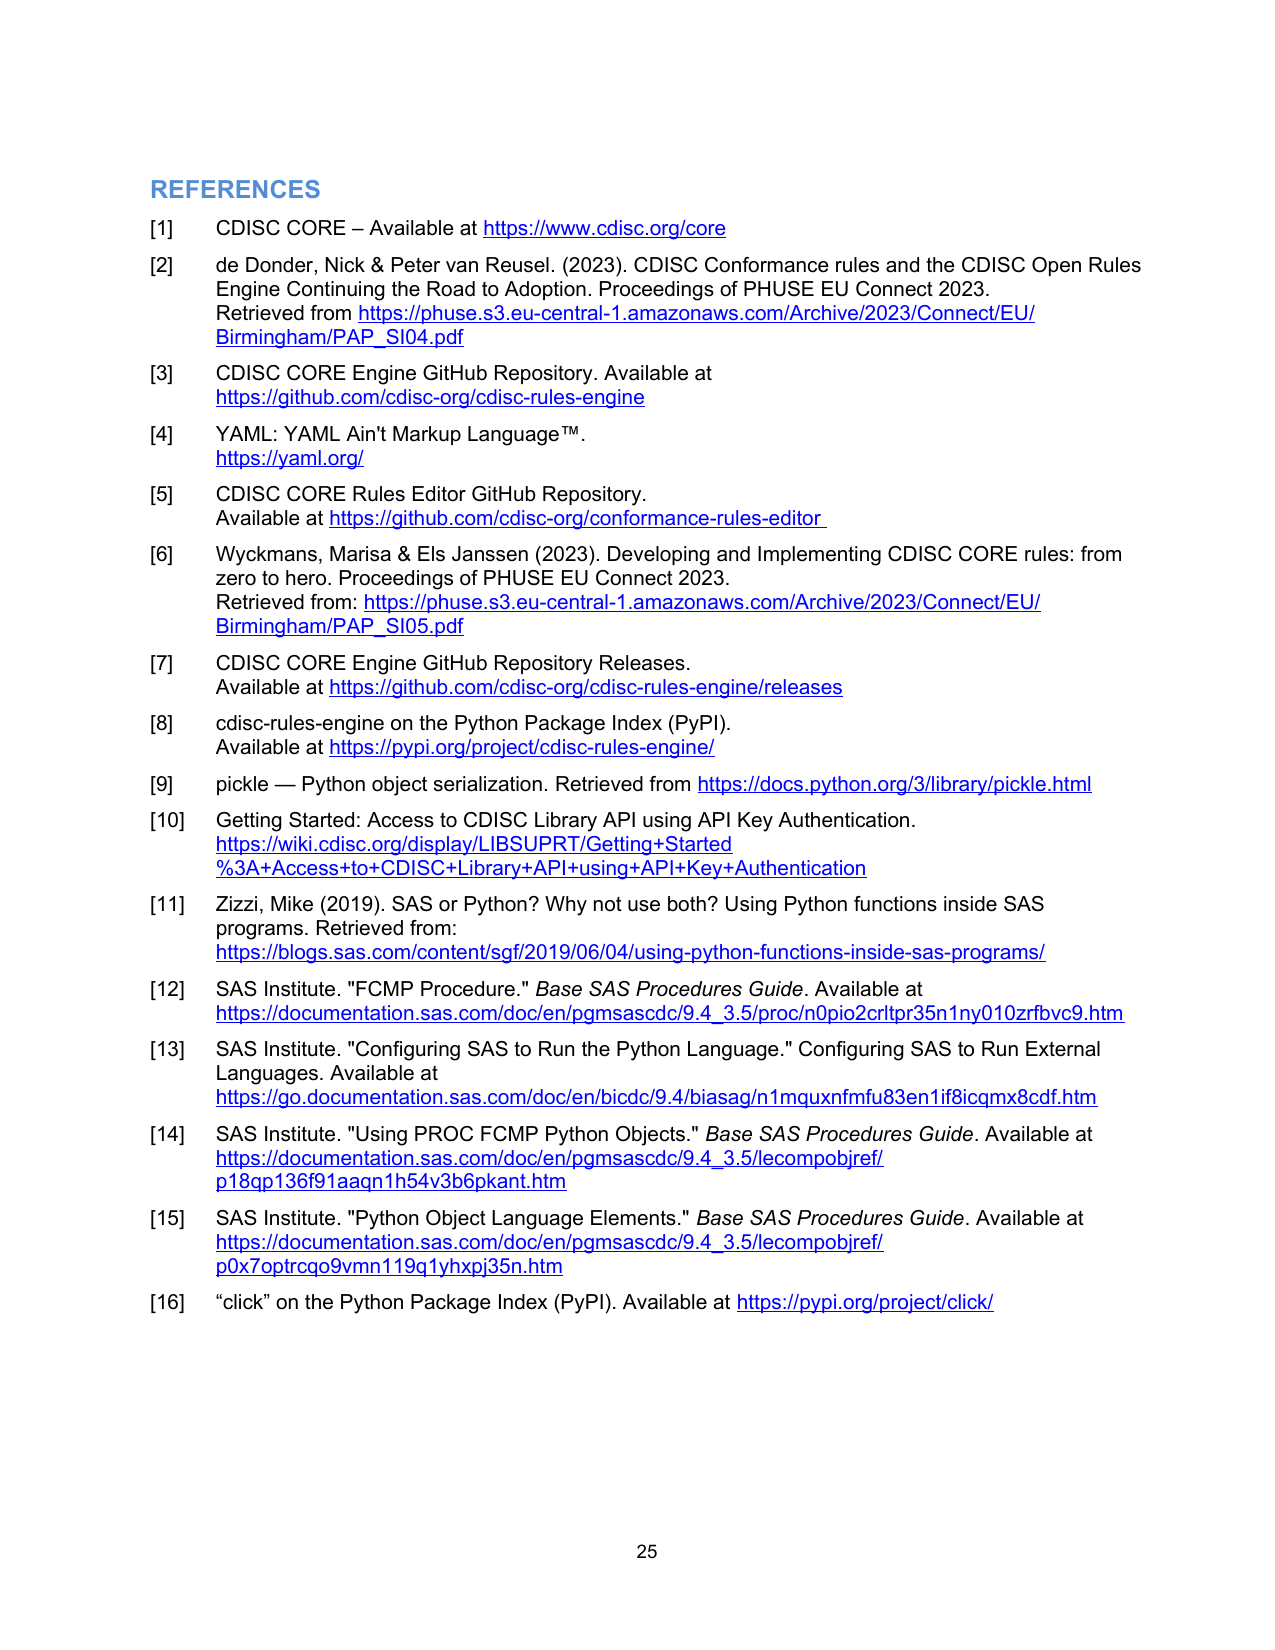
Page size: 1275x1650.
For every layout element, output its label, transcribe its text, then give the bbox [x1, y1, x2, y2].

text [10] Getting Started: Access to CDISC Library API using API Key Authentication. https://wiki.cdisc.org/display/LIBSUPRT/Getting+Started%3A+Access+to+CDISC+Library+API+using+API+Key+Authentication [150, 808, 1144, 880]
text [1] CDISC CORE – Available at https://www.cdisc.org/core [150, 216, 1144, 240]
text [7] CDISC CORE Engine GitHub Repository Releases. Available at https://github.com/cdisc-org/cdisc-rules-engine/releases [150, 651, 1144, 698]
text [15] SAS Institute. "Python Object Language Elements." Base SAS Procedures Guide. Available at https://documentation.sas.com/doc/en/pgmsascdc/9.4_3.5/lecompobjref/p0x7optrcqo9vmn119q1yhxpj35n.htm [150, 1206, 1144, 1278]
text [5] CDISC CORE Rules Editor GitHub Repository. Available at https://github.com/cdisc-org/conformance-rules-editor [150, 482, 1144, 530]
text [14] SAS Institute. "Using PROC FCMP Python Objects." Base SAS Procedures Guide. Available at https://documentation.sas.com/doc/en/pgmsascdc/9.4_3.5/lecompobjref/p18qp136f91aaqn1h54v3b6pkant.htm [150, 1121, 1144, 1193]
text [4] YAML: YAML Ain't Markup Language™. https://yaml.org/ [150, 421, 1144, 469]
text [13] SAS Institute. "Configuring SAS to Run the Python Language." Configuring SAS to Run External Languages. Available at https://go.documentation.sas.com/doc/en/bicdc/9.4/biasag/n1mquxnfmfu83en1if8icqmx8cdf.htm [150, 1037, 1144, 1109]
text [8] cdisc-rules-engine on the Python Package Index (PyPI). Available at https://pypi.org/project/cdisc-rules-engine/ [150, 711, 1144, 759]
text [6] Wyckmans, Marisa & Els Janssen (2023). Developing and Implementing CDISC CORE rules: from zero to hero. Proceedings of PHUSE EU Connect 2023. Retrieved from: https://phuse.s3.eu-central-1.amazonaws.com/Archive/2023/Connect/EU/Birmingham/PAP_SI05.pdf [150, 542, 1144, 638]
text [3] CDISC CORE Engine GitHub Repository. Available at https://github.com/cdisc-org/cdisc-rules-engine [150, 361, 1144, 409]
subtitle References [150, 175, 1144, 204]
text [2] de Donder, Nick & Peter van Reusel. (2023). CDISC Conformance rules and the CDISC Open Rules Engine Continuing the Road to Adoption. Proceedings of PHUSE EU Connect 2023. Retrieved from https://phuse.s3.eu-central-1.amazonaws.com/Archive/2023/Connect/EU/Birmingham/PAP_SI04.pdf [150, 253, 1144, 348]
text [12] SAS Institute. "FCMP Procedure." Base SAS Procedures Guide. Available at https://documentation.sas.com/doc/en/pgmsascdc/9.4_3.5/proc/n0pio2crltpr35n1ny010zrfbvc9.htm [150, 977, 1144, 1024]
text [9] pickle — Python object serialization. Retrieved from https://docs.python.org/3/library/pickle.html [150, 771, 1144, 795]
text [11] Zizzi, Mike (2019). SAS or Python? Why not use both? Using Python functions inside SAS programs. Retrieved from: https://blogs.sas.com/content/sgf/2019/06/04/using-python-functions-inside-sas-programs/ [150, 892, 1144, 964]
text [16] “click” on the Python Package Index (PyPI). Available at https://pypi.org/project/click/ [150, 1290, 1144, 1314]
